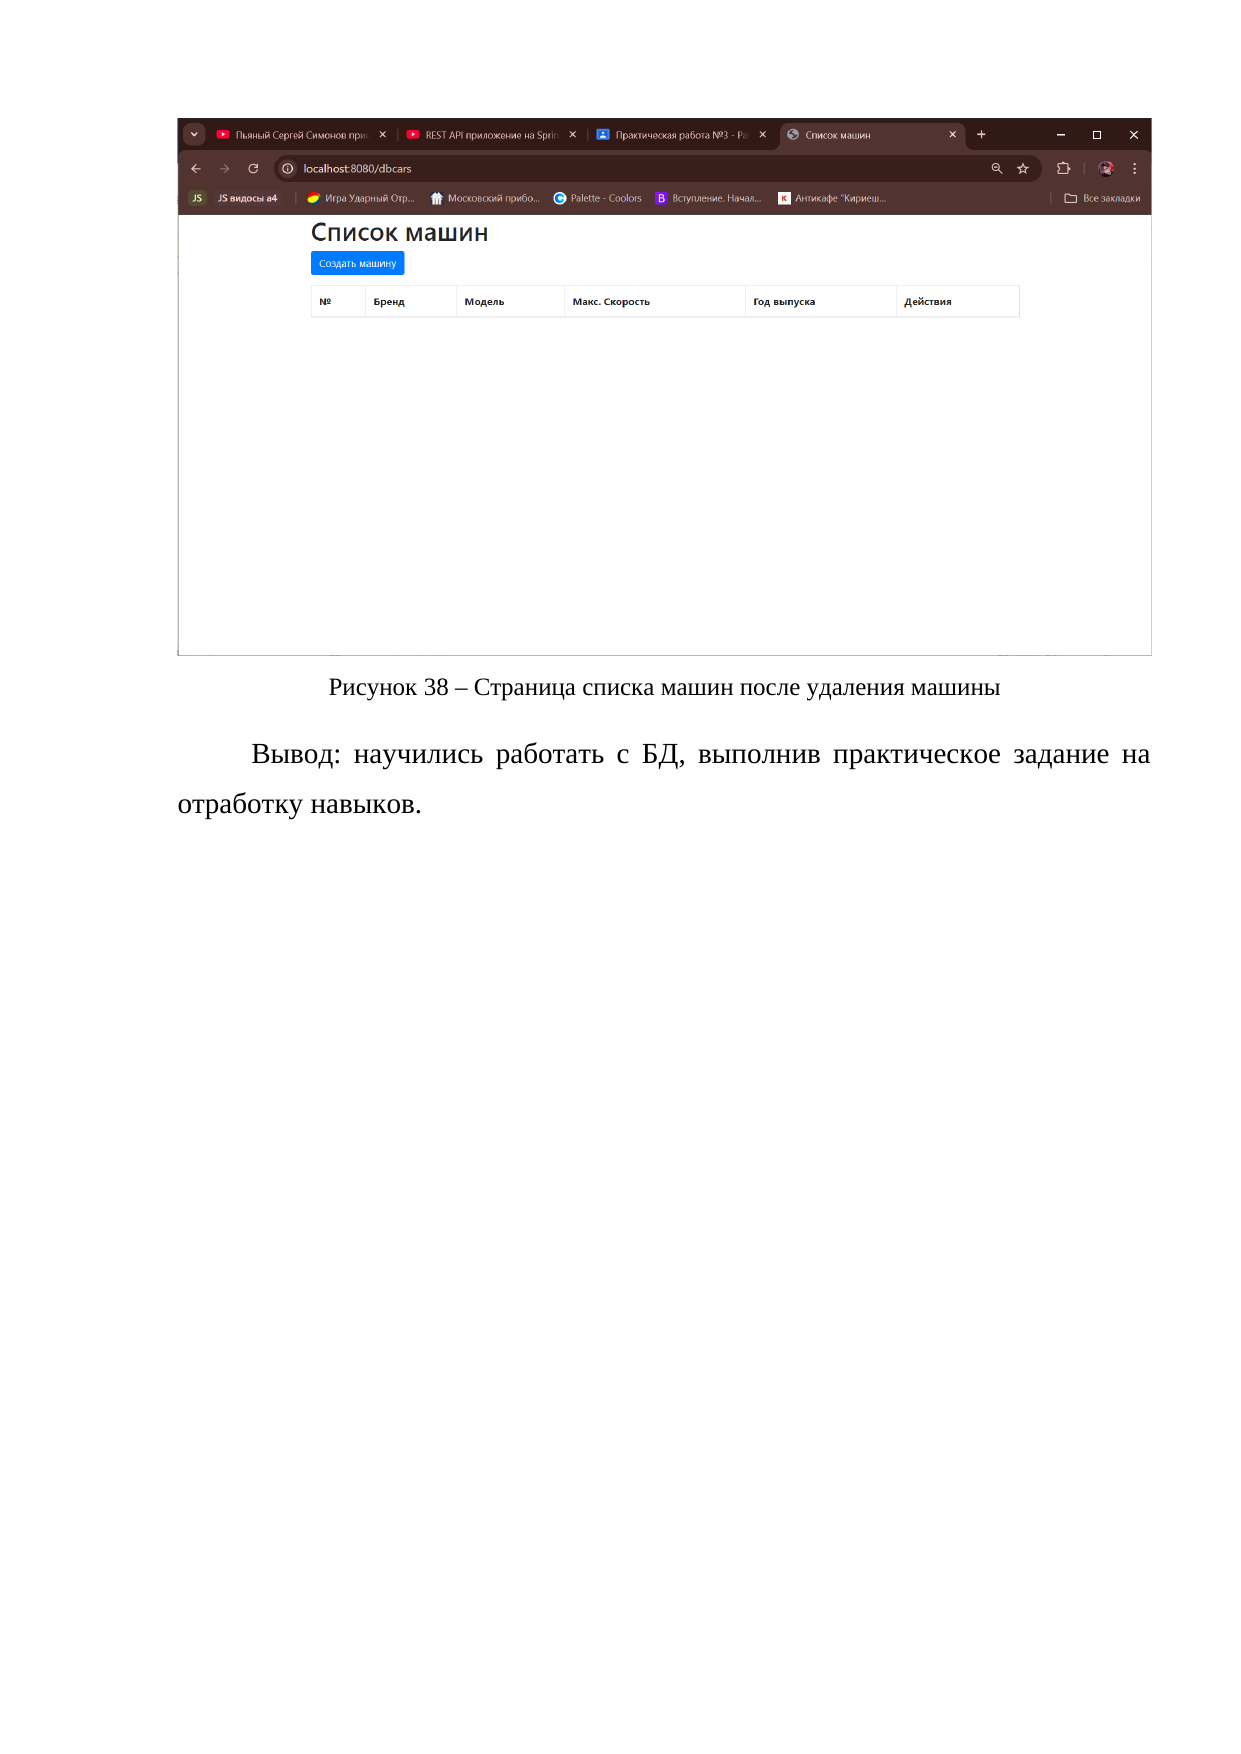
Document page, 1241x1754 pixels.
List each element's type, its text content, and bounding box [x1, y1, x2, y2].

text Рисунок 38 – Страница списка машин после удаления машины [177, 672, 1152, 701]
text Вывод: научились работать с БД, выполнив практическое задание на отработку навыков. [177, 736, 1152, 820]
picture [177, 118, 1152, 656]
